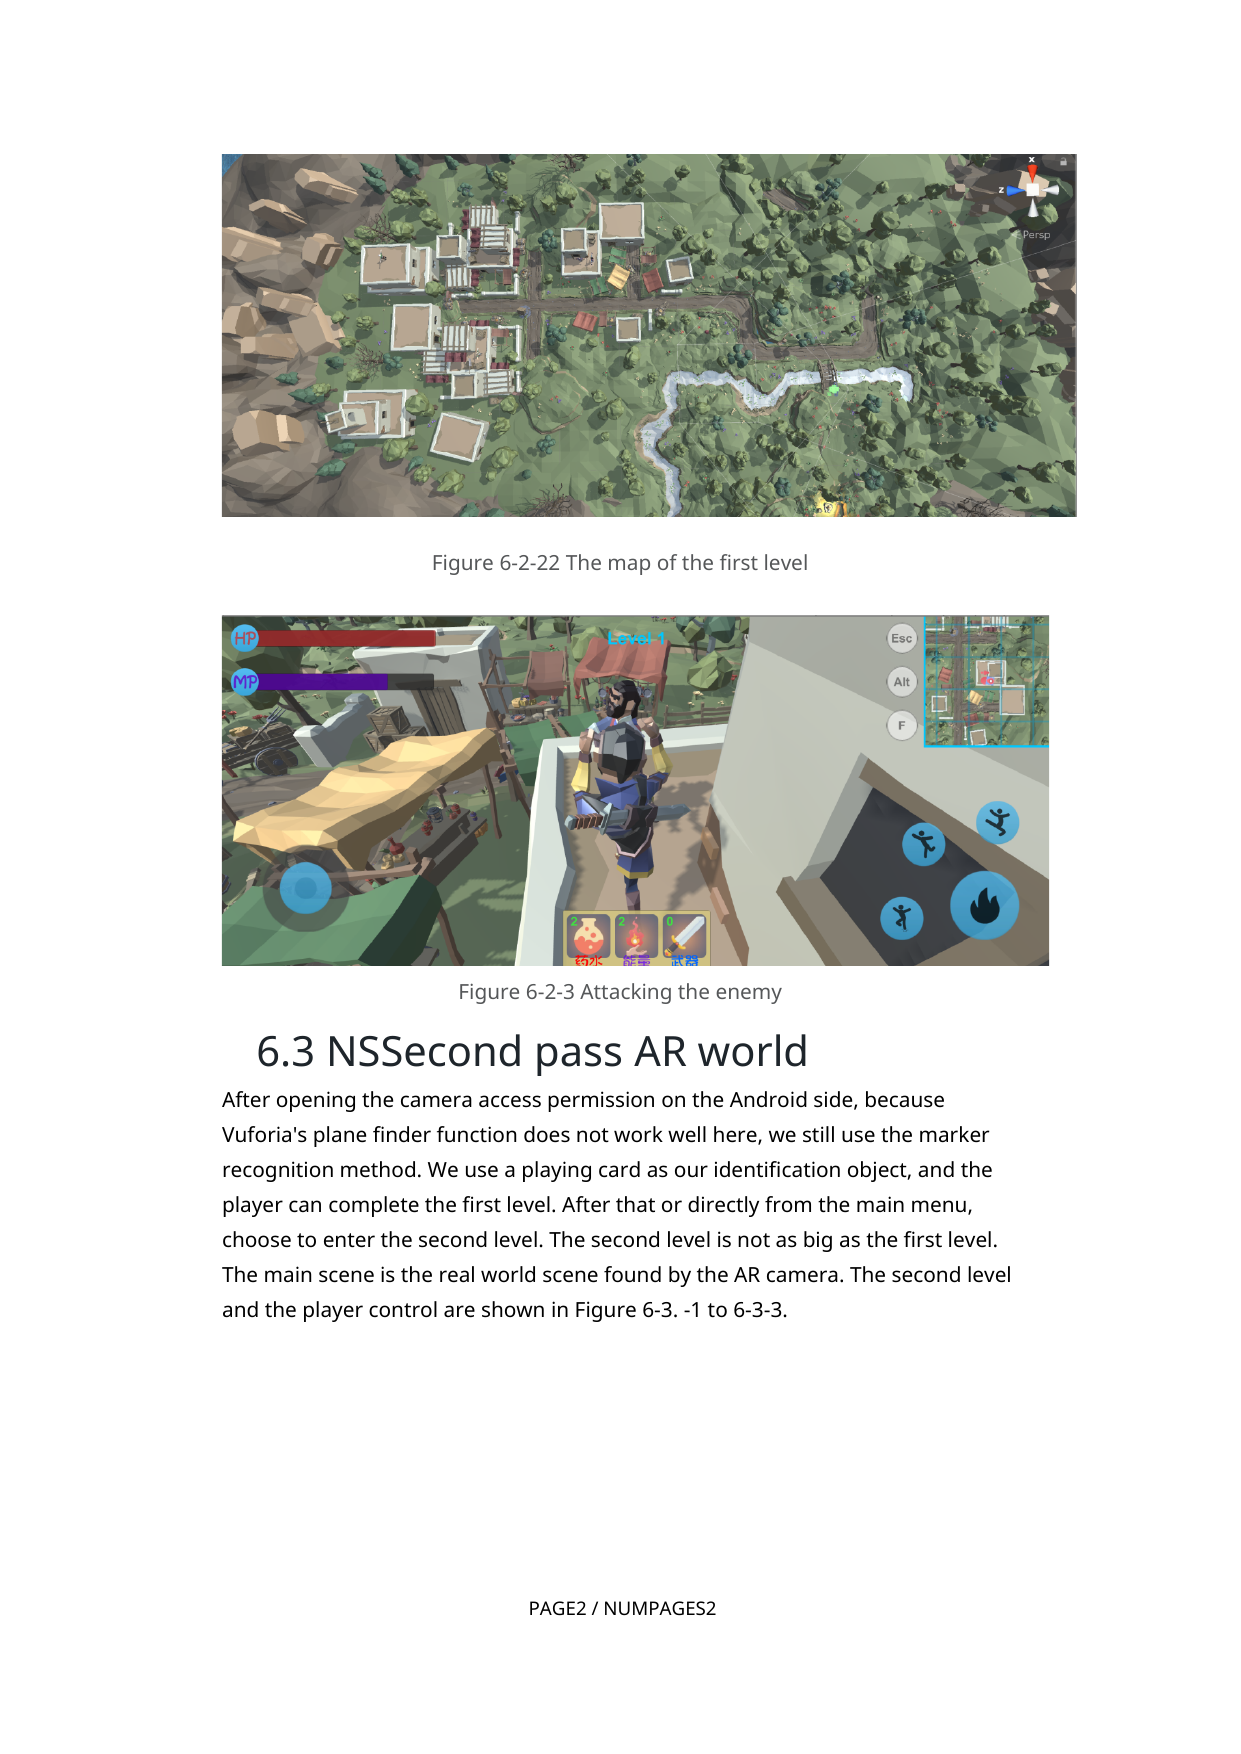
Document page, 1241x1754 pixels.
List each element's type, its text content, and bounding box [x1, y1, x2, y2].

text After opening the camera access permission on the Android side, because Vuforia's plane finder function does not work well here, we still use the marker recognition method. We use a playing card as our identification object, and the player can complete the first level. After that or directly from the main menu, choose to enter the second level. The second level is not as big as the first level. The main scene is the real world scene found by the AR camera. The second level and the player control are shown in Figure 6-3. -1 to 6-3-3. [222, 1083, 1018, 1326]
subtitle 6.3 NSSecond pass AR world [256, 1018, 1053, 1083]
text Figure 6-2-3 Attacking the enemy [222, 975, 1018, 1008]
picture [221, 154, 1077, 517]
text Figure 6-2-22 The map of the first level [222, 546, 1018, 579]
picture [221, 615, 1050, 966]
